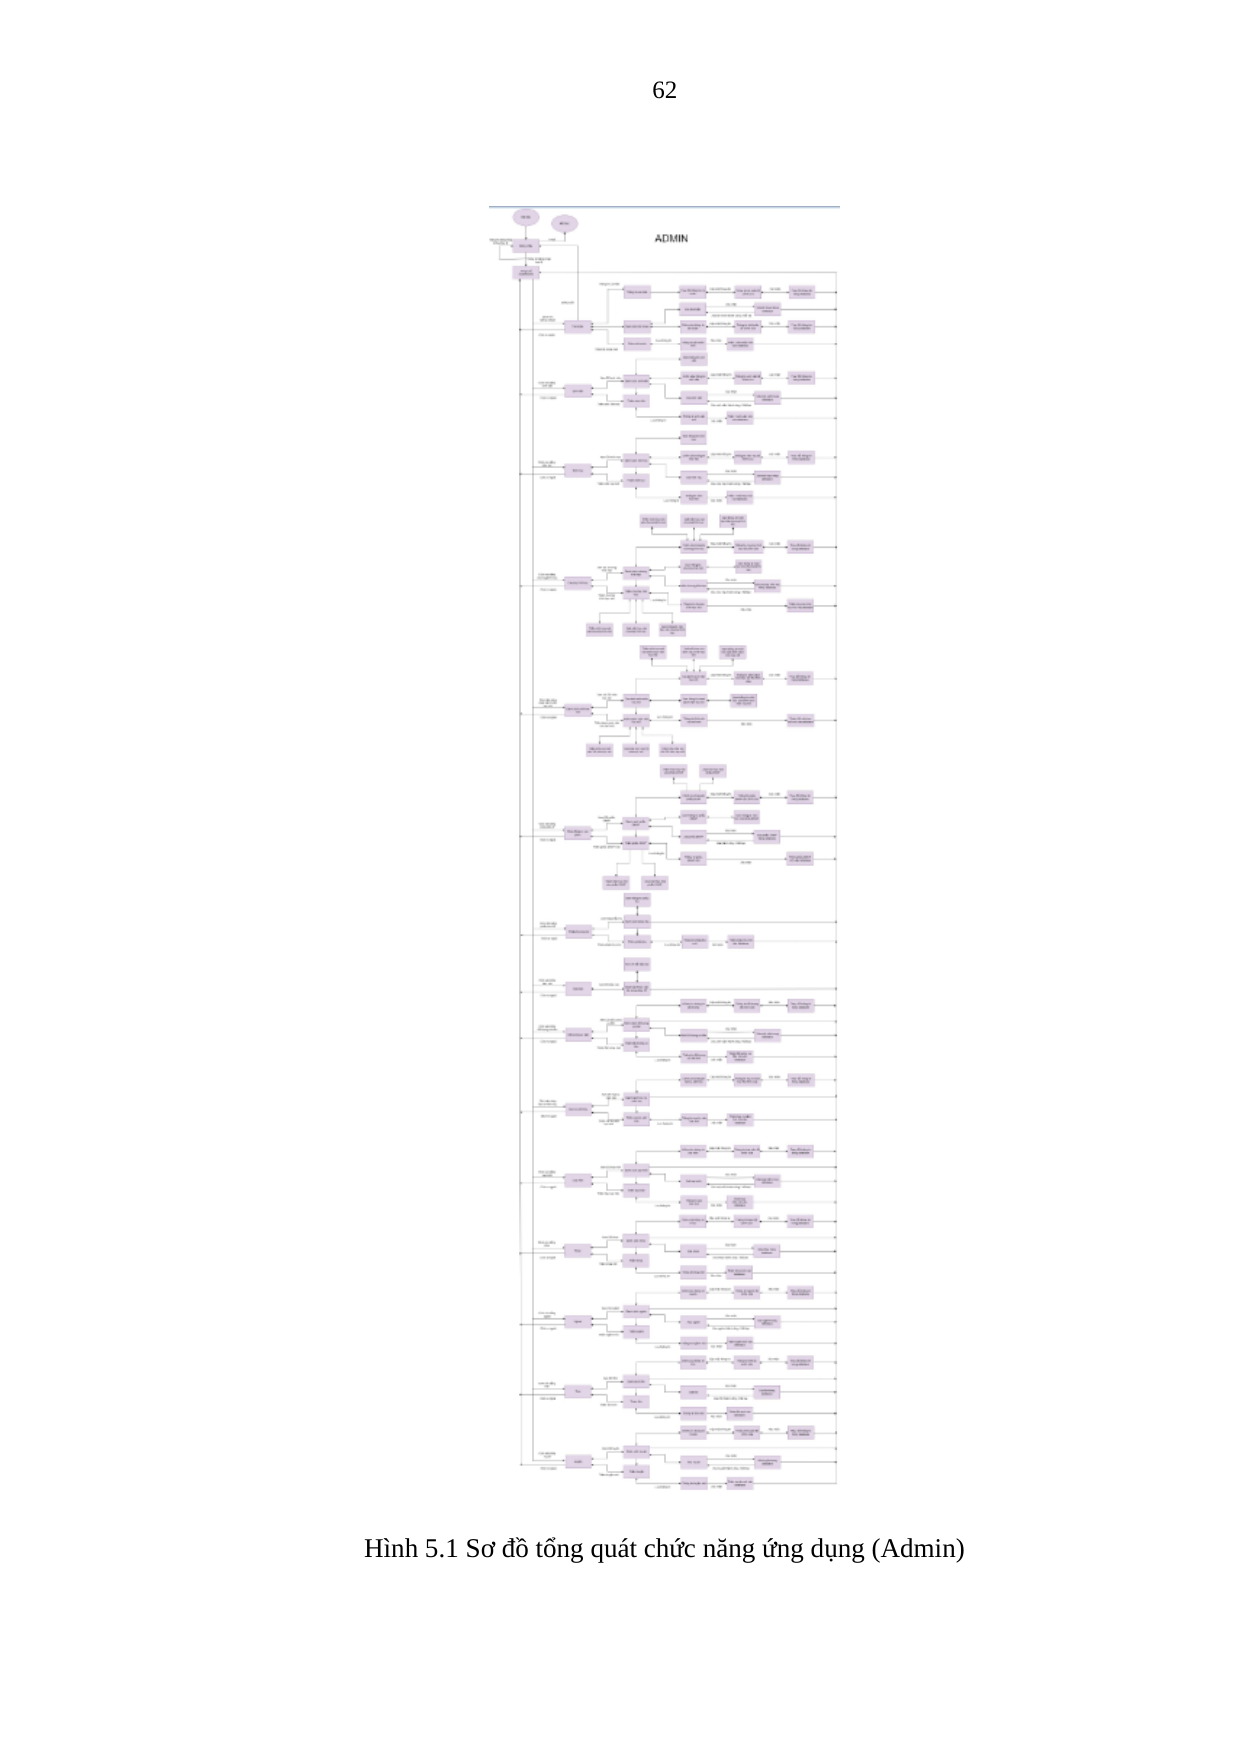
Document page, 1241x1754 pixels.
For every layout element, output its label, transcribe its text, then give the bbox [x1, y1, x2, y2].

text Hình 5.1 Sơ đồ tổng quát chức năng ứng dụng (Admin) [207, 1532, 1122, 1563]
picture [489, 206, 840, 1493]
